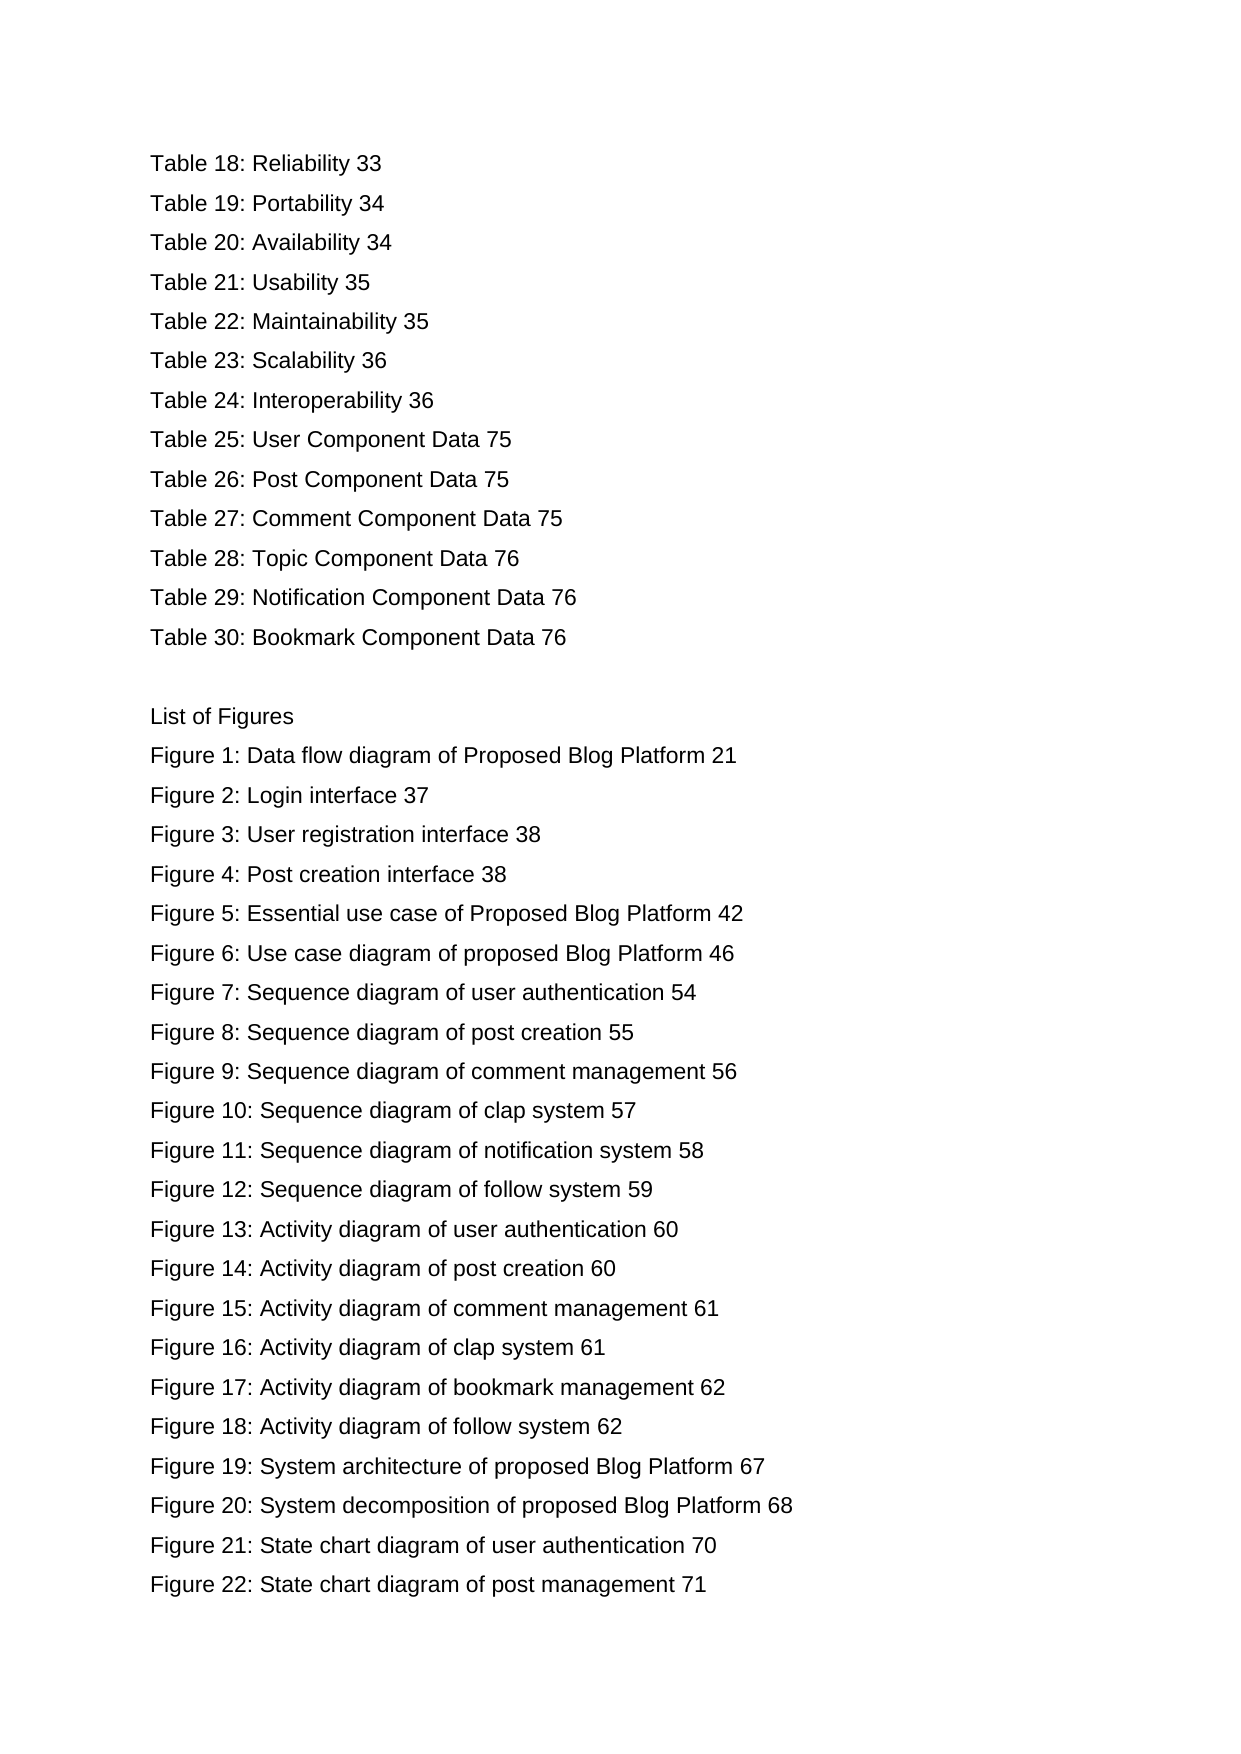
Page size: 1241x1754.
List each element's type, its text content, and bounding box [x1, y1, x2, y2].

text Table 29: Notification Component Data 76 [150, 584, 1090, 611]
text Figure 2: Login interface 37 [150, 782, 1090, 808]
text Figure 11: Sequence diagram of notification system 58 [150, 1137, 1090, 1163]
text Figure 21: State chart diagram of user authentication 70 [150, 1532, 1090, 1558]
text Table 27: Comment Component Data 75 [150, 505, 1090, 532]
text Table 23: Scalability 36 [150, 347, 1090, 374]
text Figure 16: Activity diagram of clap system 61 [150, 1334, 1090, 1361]
text Figure 20: System decomposition of proposed Blog Platform 68 [150, 1492, 1090, 1519]
text Table 18: Reliability 33 [150, 150, 1090, 176]
text Table 22: Maintainability 35 [150, 308, 1090, 334]
text Table 21: Usability 35 [150, 268, 1090, 295]
text Figure 3: User registration interface 38 [150, 821, 1090, 847]
text Figure 13: Activity diagram of user authentication 60 [150, 1216, 1090, 1242]
text Figure 9: Sequence diagram of comment management 56 [150, 1058, 1090, 1084]
text Figure 18: Activity diagram of follow system 62 [150, 1413, 1090, 1440]
text Figure 4: Post creation interface 38 [150, 861, 1090, 887]
text List of Figures [150, 703, 1090, 729]
text Figure 7: Sequence diagram of user authentication 54 [150, 979, 1090, 1005]
text Table 20: Availability 34 [150, 229, 1090, 255]
text Figure 10: Sequence diagram of clap system 57 [150, 1097, 1090, 1124]
text Figure 15: Activity diagram of comment management 61 [150, 1295, 1090, 1321]
text Table 25: User Component Data 75 [150, 426, 1090, 453]
text Figure 14: Activity diagram of post creation 60 [150, 1255, 1090, 1282]
text Figure 8: Sequence diagram of post creation 55 [150, 1018, 1090, 1045]
text Figure 1: Data flow diagram of Proposed Blog Platform 21 [150, 742, 1090, 768]
text Figure 5: Essential use case of Proposed Blog Platform 42 [150, 900, 1090, 926]
text Table 19: Portability 34 [150, 189, 1090, 216]
text Figure 6: Use case diagram of proposed Blog Platform 46 [150, 939, 1090, 966]
text Table 28: Topic Component Data 76 [150, 545, 1090, 571]
text Table 24: Interoperability 36 [150, 387, 1090, 413]
text Figure 12: Sequence diagram of follow system 59 [150, 1176, 1090, 1203]
text Table 30: Bookmark Component Data 76 [150, 624, 1090, 650]
text Table 26: Post Component Data 75 [150, 466, 1090, 492]
text Figure 22: State chart diagram of post management 71 [150, 1571, 1090, 1598]
text Figure 19: System architecture of proposed Blog Platform 67 [150, 1453, 1090, 1479]
text Figure 17: Activity diagram of bookmark management 62 [150, 1374, 1090, 1400]
